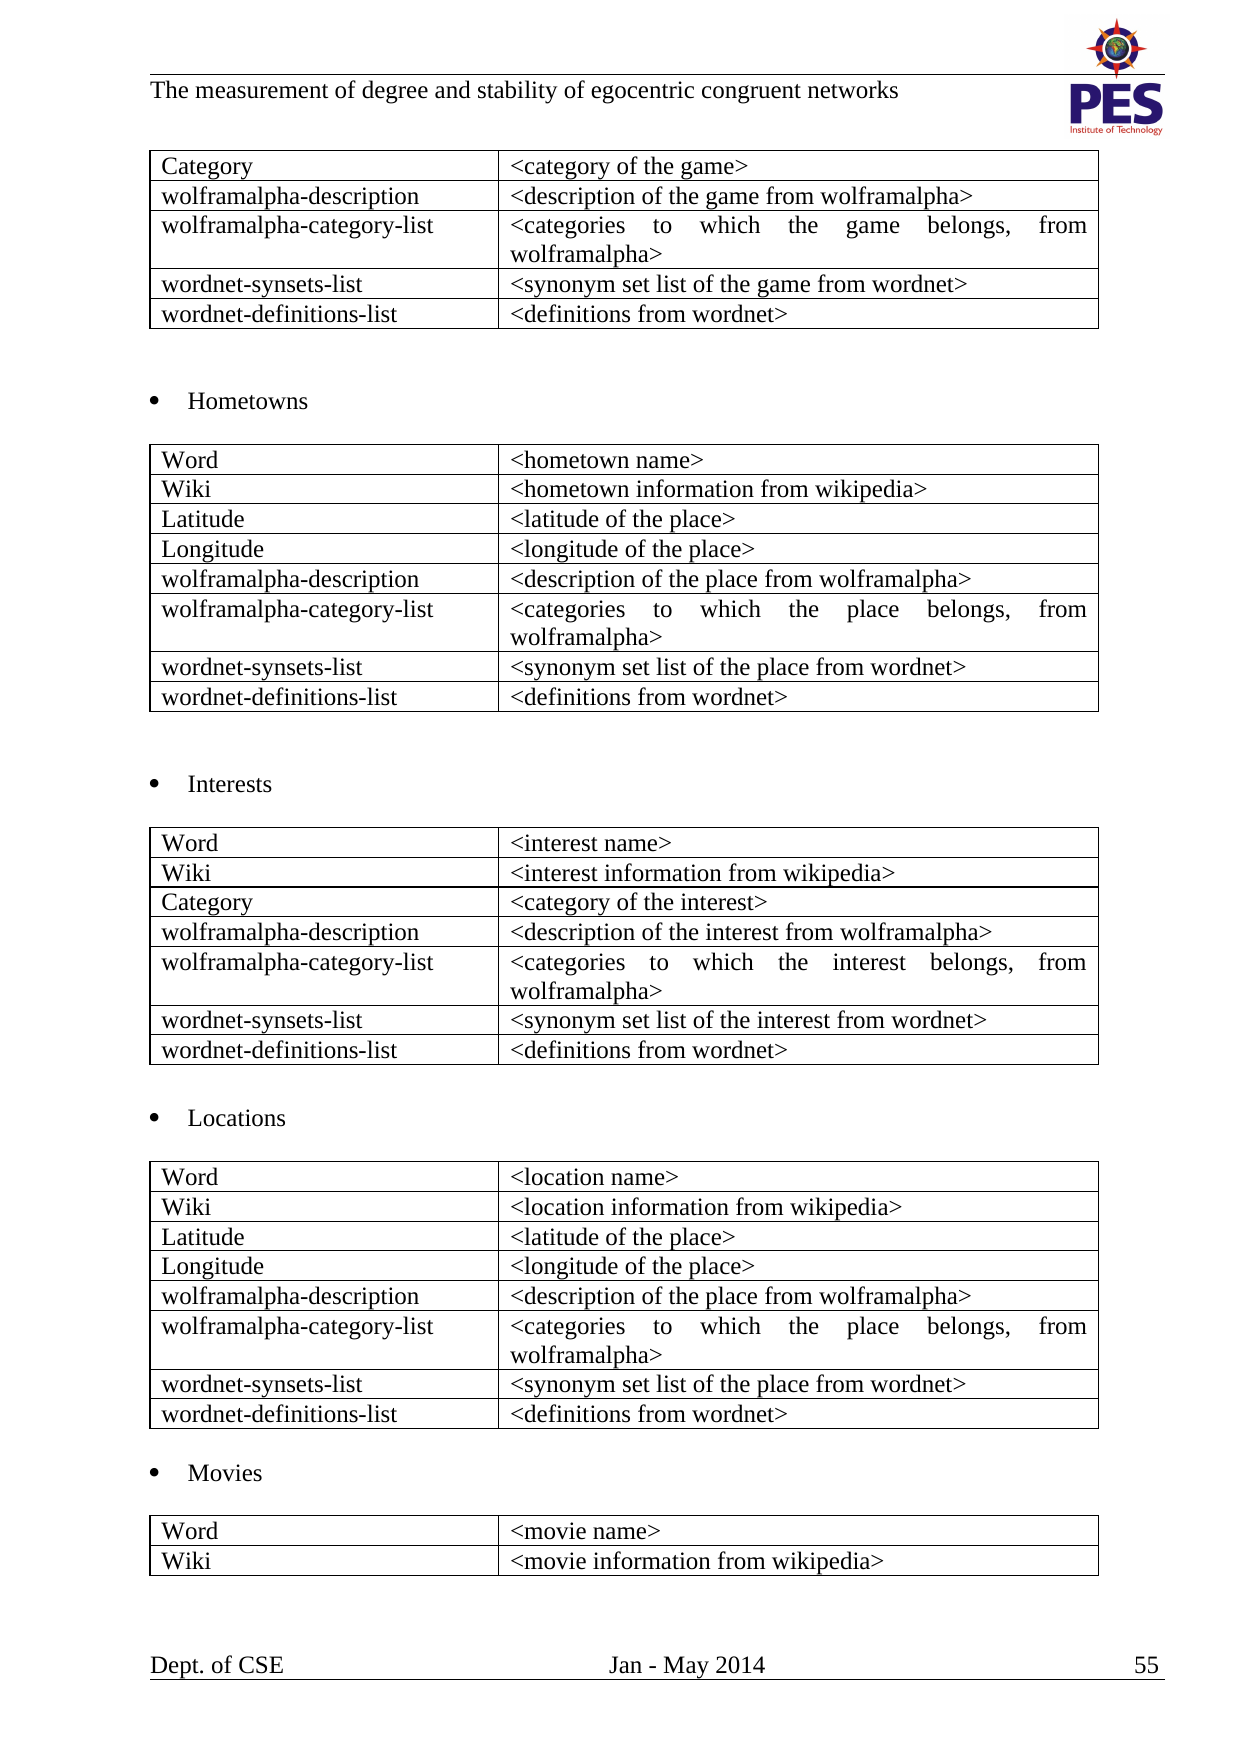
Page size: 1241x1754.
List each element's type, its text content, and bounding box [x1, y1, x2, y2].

table_cell <definitions from wordnet> [499, 299, 1098, 328]
table_cell Category [151, 151, 498, 180]
table_header <movie name> [499, 1516, 1098, 1545]
table_header <interest name> [499, 828, 1098, 857]
picture [1063, 14, 1170, 139]
table_cell <latitude of the place> [499, 504, 1098, 533]
table_cell wordnet-synsets-list [151, 269, 498, 298]
table_cell wolframalpha-description [151, 917, 498, 946]
table_cell <categories to which the game belongs, from wolframalpha> [499, 211, 1098, 268]
table_cell wolframalpha-category-list [151, 947, 498, 1004]
table_cell <synonym set list of the place from wordnet> [499, 652, 1098, 681]
table_header Word [151, 445, 498, 473]
table_cell wolframalpha-category-list [151, 594, 498, 651]
table_cell wordnet-definitions-list [151, 1399, 498, 1428]
table_cell <description of the place from wolframalpha> [499, 1281, 1098, 1310]
table_cell <synonym set list of the game from wordnet> [499, 269, 1098, 298]
table_cell wolframalpha-category-list [151, 211, 498, 268]
table_cell <longitude of the place> [499, 1251, 1098, 1280]
table_header Word [151, 828, 498, 857]
table_cell Latitude [151, 1222, 498, 1250]
table_cell Wiki [151, 475, 498, 503]
table_cell Longitude [151, 1251, 498, 1280]
table_cell <longitude of the place> [499, 534, 1098, 563]
table_cell <category of the interest> [499, 888, 1098, 916]
table_cell <synonym set list of the place from wordnet> [499, 1370, 1098, 1398]
list Hometowns [150, 386, 1165, 415]
table_cell Wiki [151, 1192, 498, 1221]
table_header <location name> [499, 1162, 1098, 1191]
table_cell wordnet-definitions-list [151, 299, 498, 328]
table_header Word [151, 1516, 498, 1545]
table_cell <categories to which the place belongs, from wolframalpha> [499, 1311, 1098, 1368]
table_cell wolframalpha-category-list [151, 1311, 498, 1368]
table_cell <synonym set list of the interest from wordnet> [499, 1006, 1098, 1034]
table_cell <hometown information from wikipedia> [499, 475, 1098, 503]
table_cell wordnet-synsets-list [151, 652, 498, 681]
table_cell <categories to which the interest belongs, from wolframalpha> [499, 947, 1098, 1004]
list Interests [150, 769, 1165, 798]
table_cell wordnet-definitions-list [151, 682, 498, 711]
table_cell <description of the interest from wolframalpha> [499, 917, 1098, 946]
table_cell <definitions from wordnet> [499, 1399, 1098, 1428]
table_cell wolframalpha-description [151, 181, 498, 209]
table_cell <movie information from wikipedia> [499, 1546, 1098, 1575]
table_cell <category of the game> [499, 151, 1098, 180]
table_cell Longitude [151, 534, 498, 563]
table_cell Latitude [151, 504, 498, 533]
list Movies [150, 1458, 1165, 1487]
table_cell Category [151, 888, 498, 916]
table_cell wordnet-definitions-list [151, 1035, 498, 1064]
table_cell Wiki [151, 858, 498, 886]
table_cell wolframalpha-description [151, 1281, 498, 1310]
table_header <hometown name> [499, 445, 1098, 473]
table_cell <definitions from wordnet> [499, 682, 1098, 711]
table_cell wordnet-synsets-list [151, 1006, 498, 1034]
table_cell <definitions from wordnet> [499, 1035, 1098, 1064]
table_cell <description of the game from wolframalpha> [499, 181, 1098, 209]
table_cell <description of the place from wolframalpha> [499, 564, 1098, 593]
table_cell wordnet-synsets-list [151, 1370, 498, 1398]
table_header Word [151, 1162, 498, 1191]
table_cell Wiki [151, 1546, 498, 1575]
table_cell <location information from wikipedia> [499, 1192, 1098, 1221]
list Locations [150, 1103, 1165, 1132]
table_cell <latitude of the place> [499, 1222, 1098, 1250]
table_cell wolframalpha-description [151, 564, 498, 593]
table_cell <categories to which the place belongs, from wolframalpha> [499, 594, 1098, 651]
table_cell <interest information from wikipedia> [499, 858, 1098, 886]
